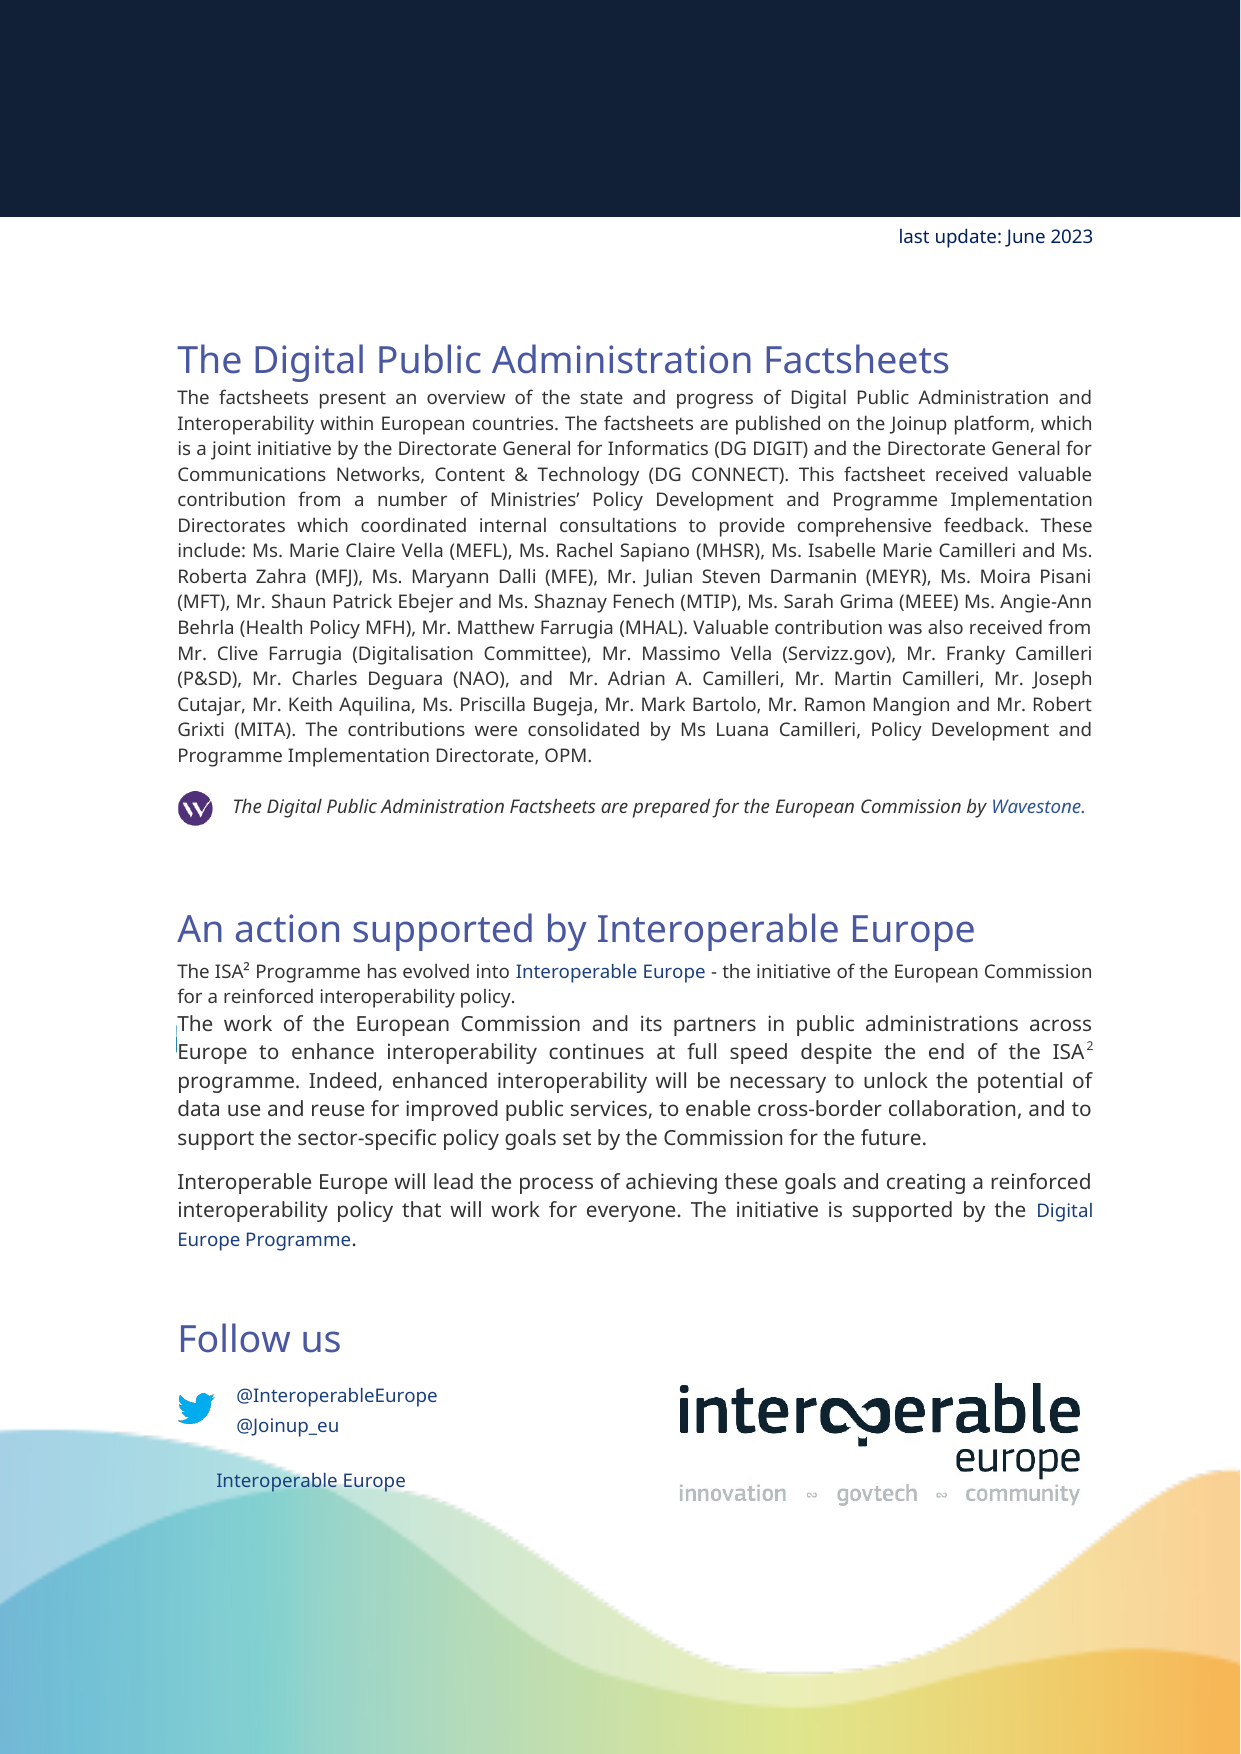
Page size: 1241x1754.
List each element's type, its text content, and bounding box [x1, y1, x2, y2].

text The Digital Public Administration Factsheets are prepared for the European Commission by Wavestone. [177, 793, 1093, 818]
text Follow us [177, 1312, 1093, 1363]
text The Digital Public Administration Factsheets [177, 333, 1093, 384]
text @Joinup_eu [236, 1412, 1093, 1438]
text last update: June 2023 [177, 224, 1093, 249]
text Interoperable Europe [177, 1468, 1093, 1493]
text The ISA² Programme has evolved into Interoperable Europe - the initiative of the European Commission for a reinforced interoperability policy. [177, 958, 1093, 1009]
text The work of the European Commission and its partners in public administrations across Europe to enhance interoperability continues at full speed despite the end of the ISA2 programme. Indeed, enhanced interoperability will be necessary to unlock the potential of data use and reuse for improved public services, to enable cross-border collaboration, and to support the sector-specific policy goals set by the Commission for the future. [177, 1009, 1093, 1151]
text An action supported by Interoperable Europe [177, 903, 1093, 954]
picture [176, 791, 214, 827]
text The factsheets present an overview of the state and progress of Digital Public Administration and Interoperability within European countries. The factsheets are published on the Joinup platform, which is a joint initiative by the Directorate General for Informatics (DG DIGIT) and the Directorate General for Communications Networks, Content & Technology (DG CONNECT). This factsheet received valuable contribution from a number of Ministries’ Policy Development and Programme Implementation Directorates which coordinated internal consultations to provide comprehensive feedback. These include: Ms. Marie Claire Vella (MEFL), Ms. Rachel Sapiano (MHSR), Ms. Isabelle Marie Camilleri and Ms. Roberta Zahra (MFJ), Ms. Maryann Dalli (MFE), Mr. Julian Steven Darmanin (MEYR), Ms. Moira Pisani (MFT), Mr. Shaun Patrick Ebejer and Ms. Shaznay Fenech (MTIP), Ms. Sarah Grima (MEEE) Ms. Angie-Ann Behrla (Health Policy MFH), Mr. Matthew Farrugia (MHAL). Valuable contribution was also received from Mr. Clive Farrugia (Digitalisation Committee), Mr. Massimo Vella (Servizz.gov), Mr. Franky Camilleri (P&SD), Mr. Charles Deguara (NAO), and Mr. Adrian A. Camilleri, Mr. Martin Camilleri, Mr. Joseph Cutajar, Mr. Keith Aquilina, Ms. Priscilla Bugeja, Mr. Mark Bartolo, Mr. Ramon Mangion and Mr. Robert Grixti (MITA). The contributions were consolidated by Ms Luana Camilleri, Policy Development and Programme Implementation Directorate, OPM. [177, 384, 1093, 767]
picture [0, 1322, 1241, 1754]
text Interoperable Europe will lead the process of achieving these goals and creating a reinforced interoperability policy that will work for everyone. The initiative is supported by the Digital Europe Programme. [177, 1167, 1093, 1252]
text @InteroperableEurope [236, 1383, 1093, 1408]
